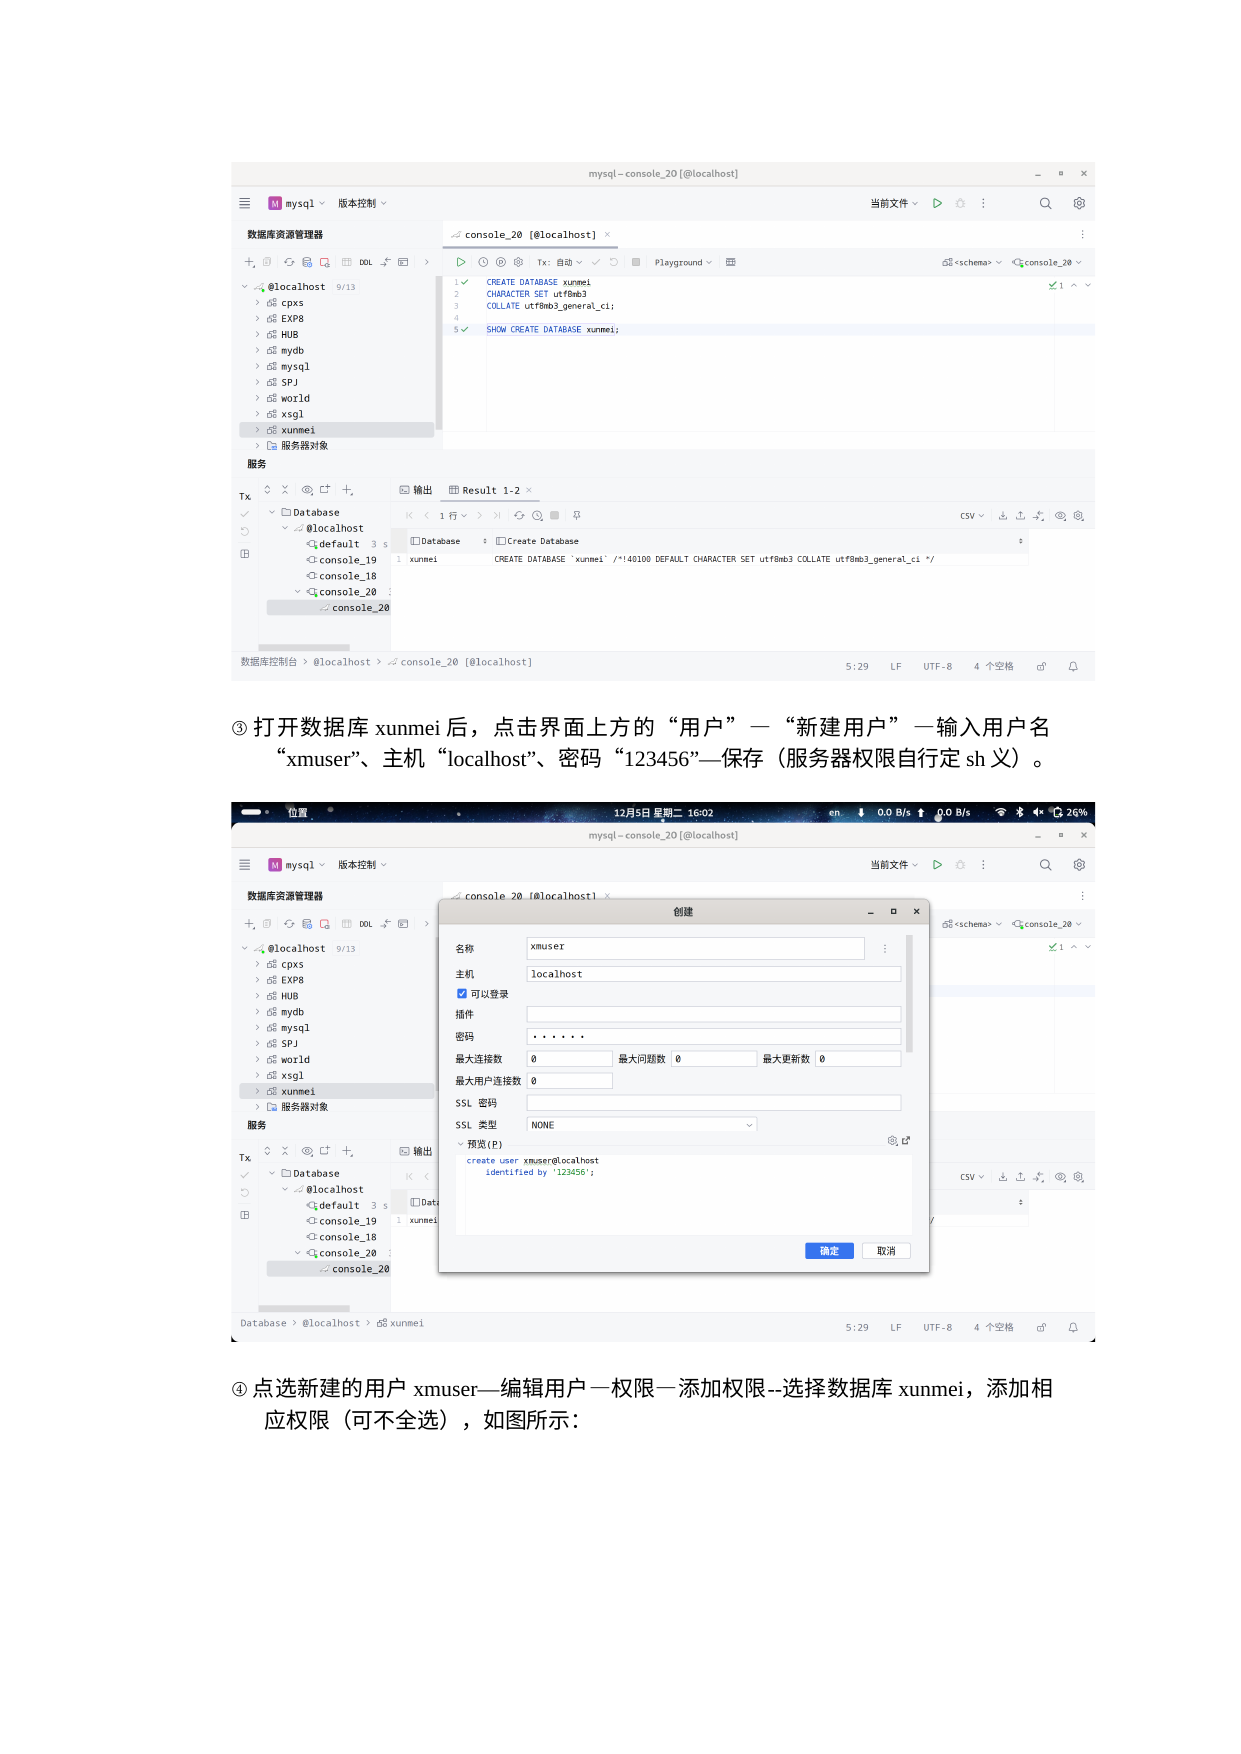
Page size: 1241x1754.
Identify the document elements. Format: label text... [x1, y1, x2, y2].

picture [231, 802, 1096, 1342]
text ③打开数据库xunmei后，点击界面上方的“用户”—“新建用户”—输入用户名“xmuser”、主机“localhost”、密码“123456”—保存（服务器权限自行定sh义）。 [231, 709, 1053, 773]
picture [231, 162, 1096, 681]
text ④点选新建的用户xmuser—编辑用户—权限—添加权限--选择数据库xunmei，添加相应权限（可不全选），如图所示： [231, 1371, 1053, 1434]
